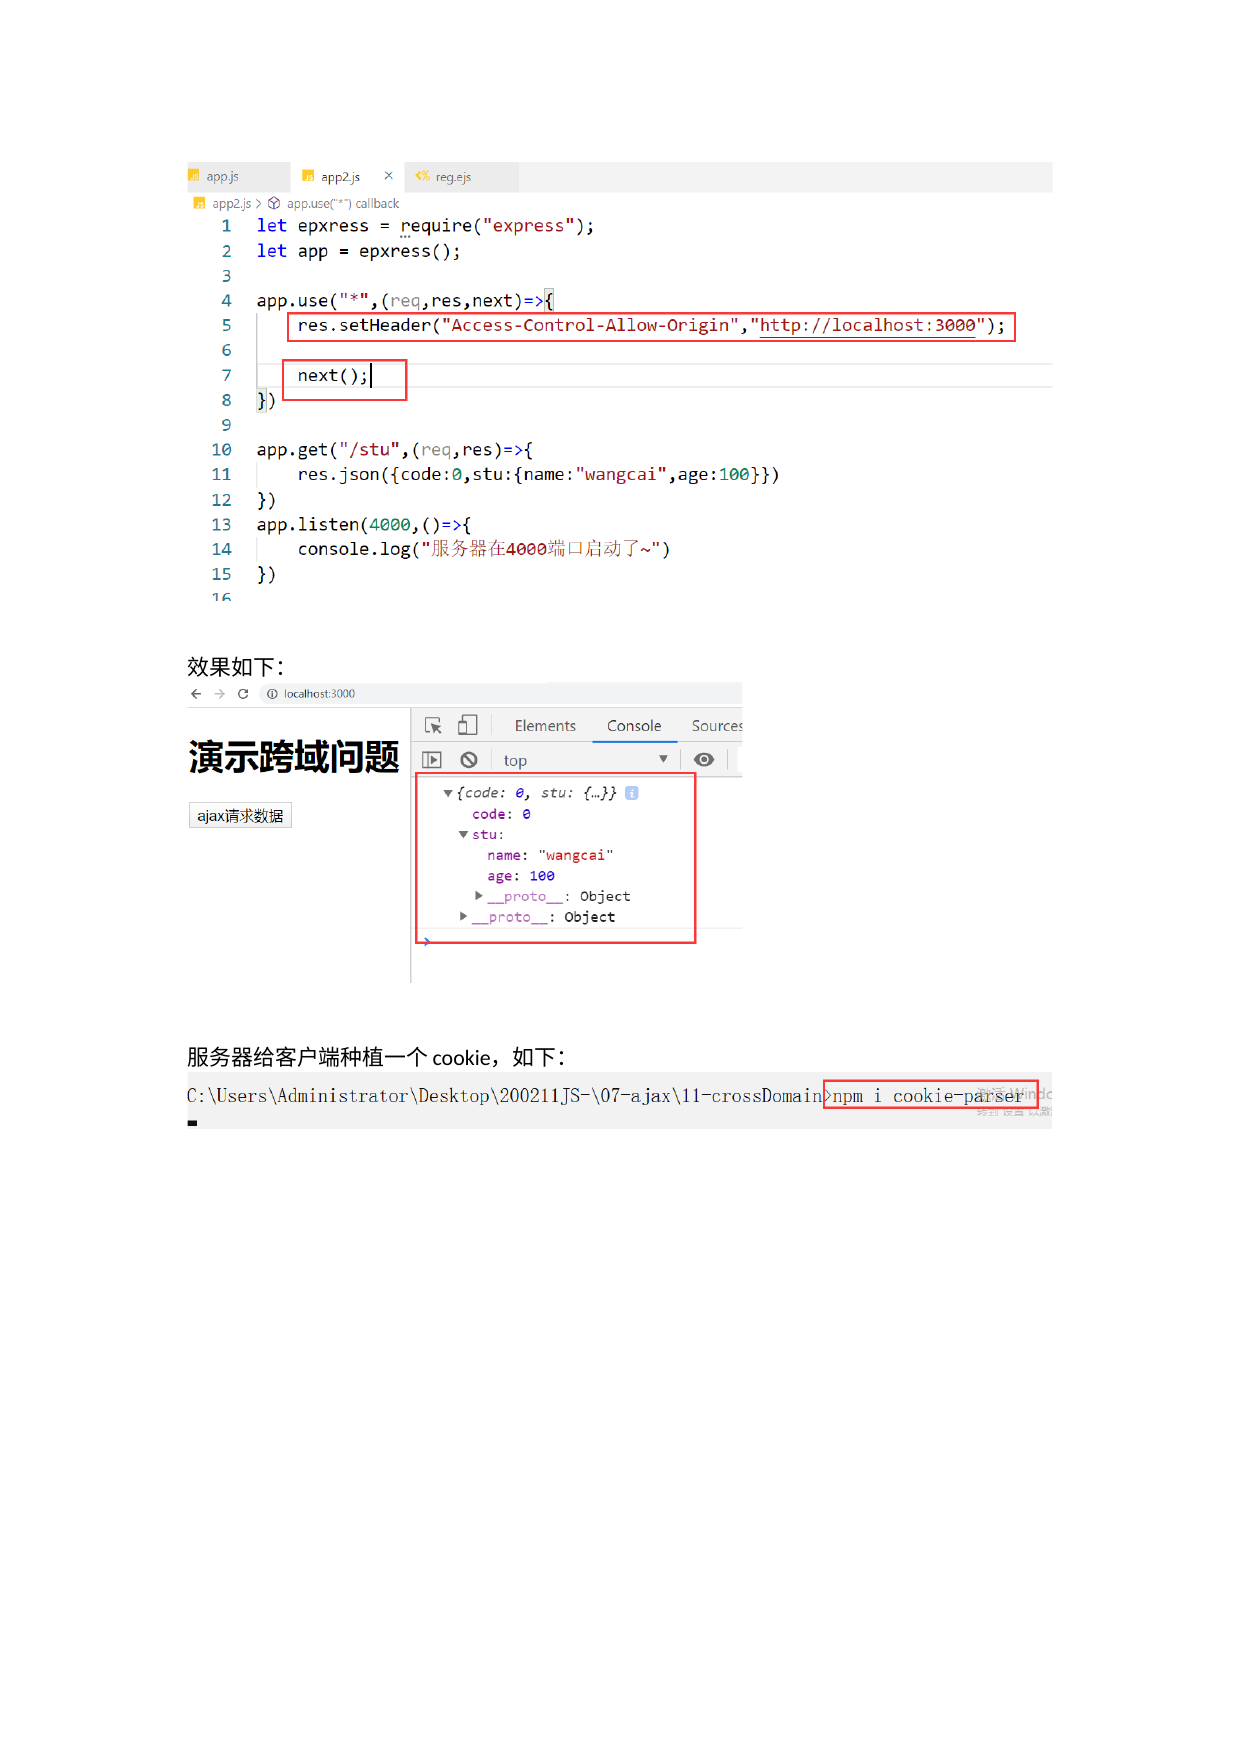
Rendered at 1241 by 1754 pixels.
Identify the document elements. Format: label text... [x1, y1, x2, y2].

picture [187, 162, 1053, 601]
picture [187, 1072, 1052, 1129]
text 效果如下： [187, 649, 1053, 682]
text 服务器给客户端种植一个cookie，如下： [187, 1039, 1053, 1072]
picture [187, 682, 743, 983]
